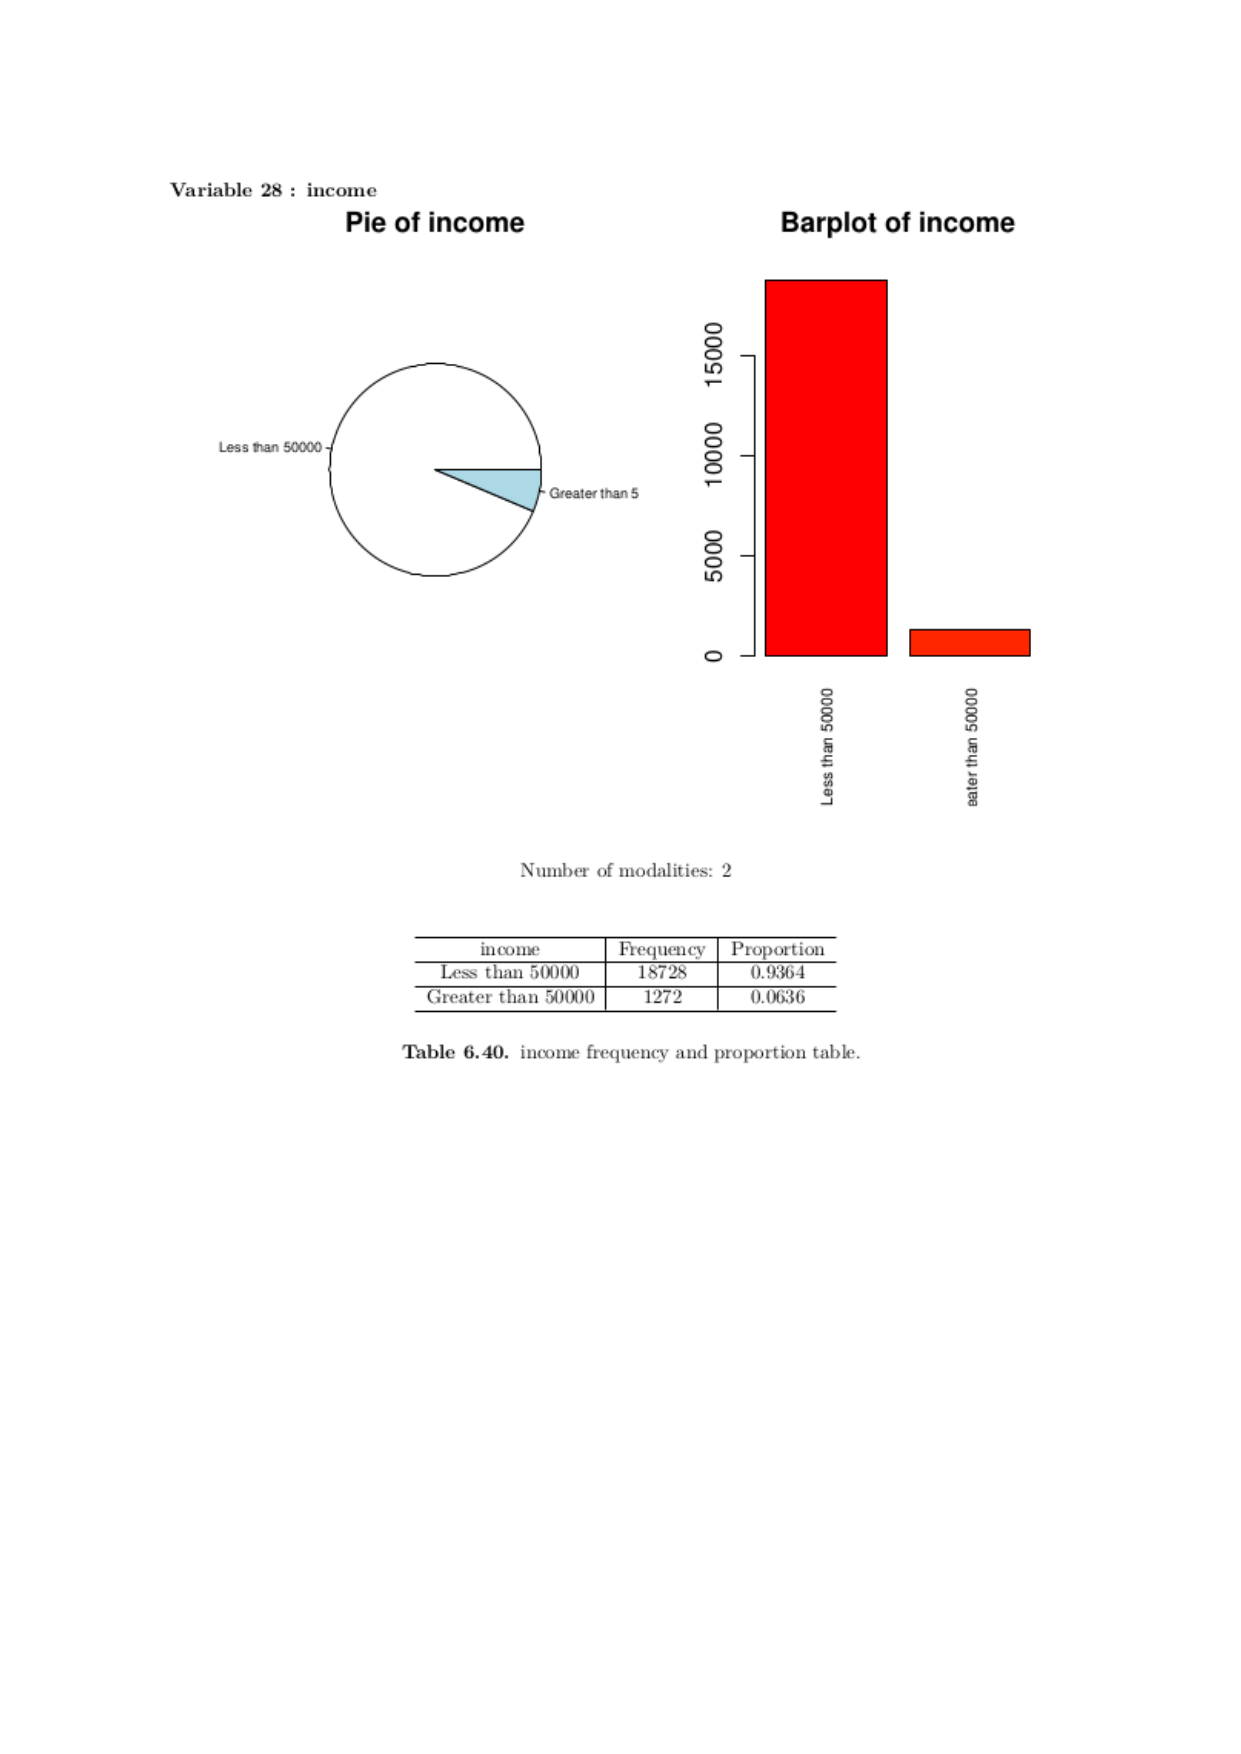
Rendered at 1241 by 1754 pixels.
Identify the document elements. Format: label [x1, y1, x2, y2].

picture [150, 150, 1091, 1111]
